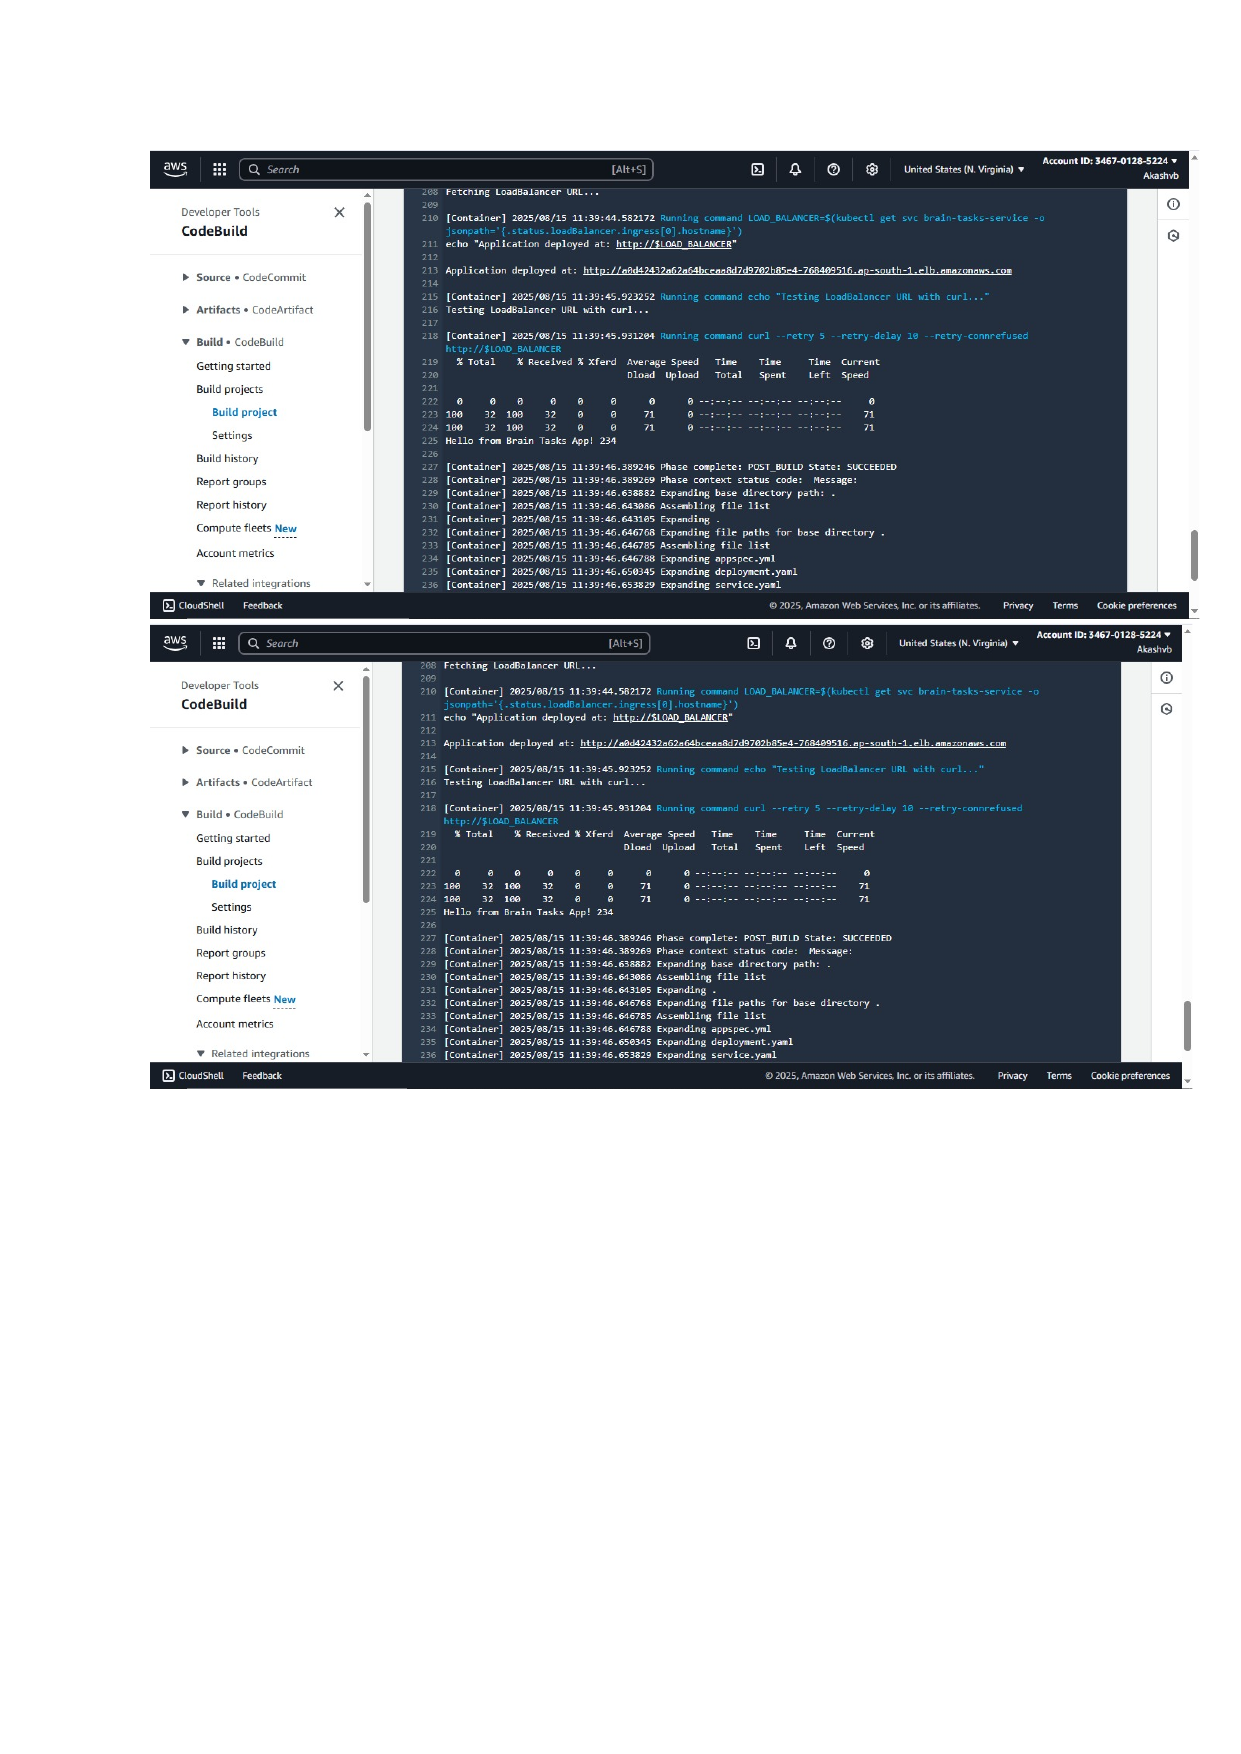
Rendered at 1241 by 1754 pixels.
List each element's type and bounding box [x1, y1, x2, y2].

picture [150, 150, 1200, 619]
picture [150, 623, 1193, 1089]
